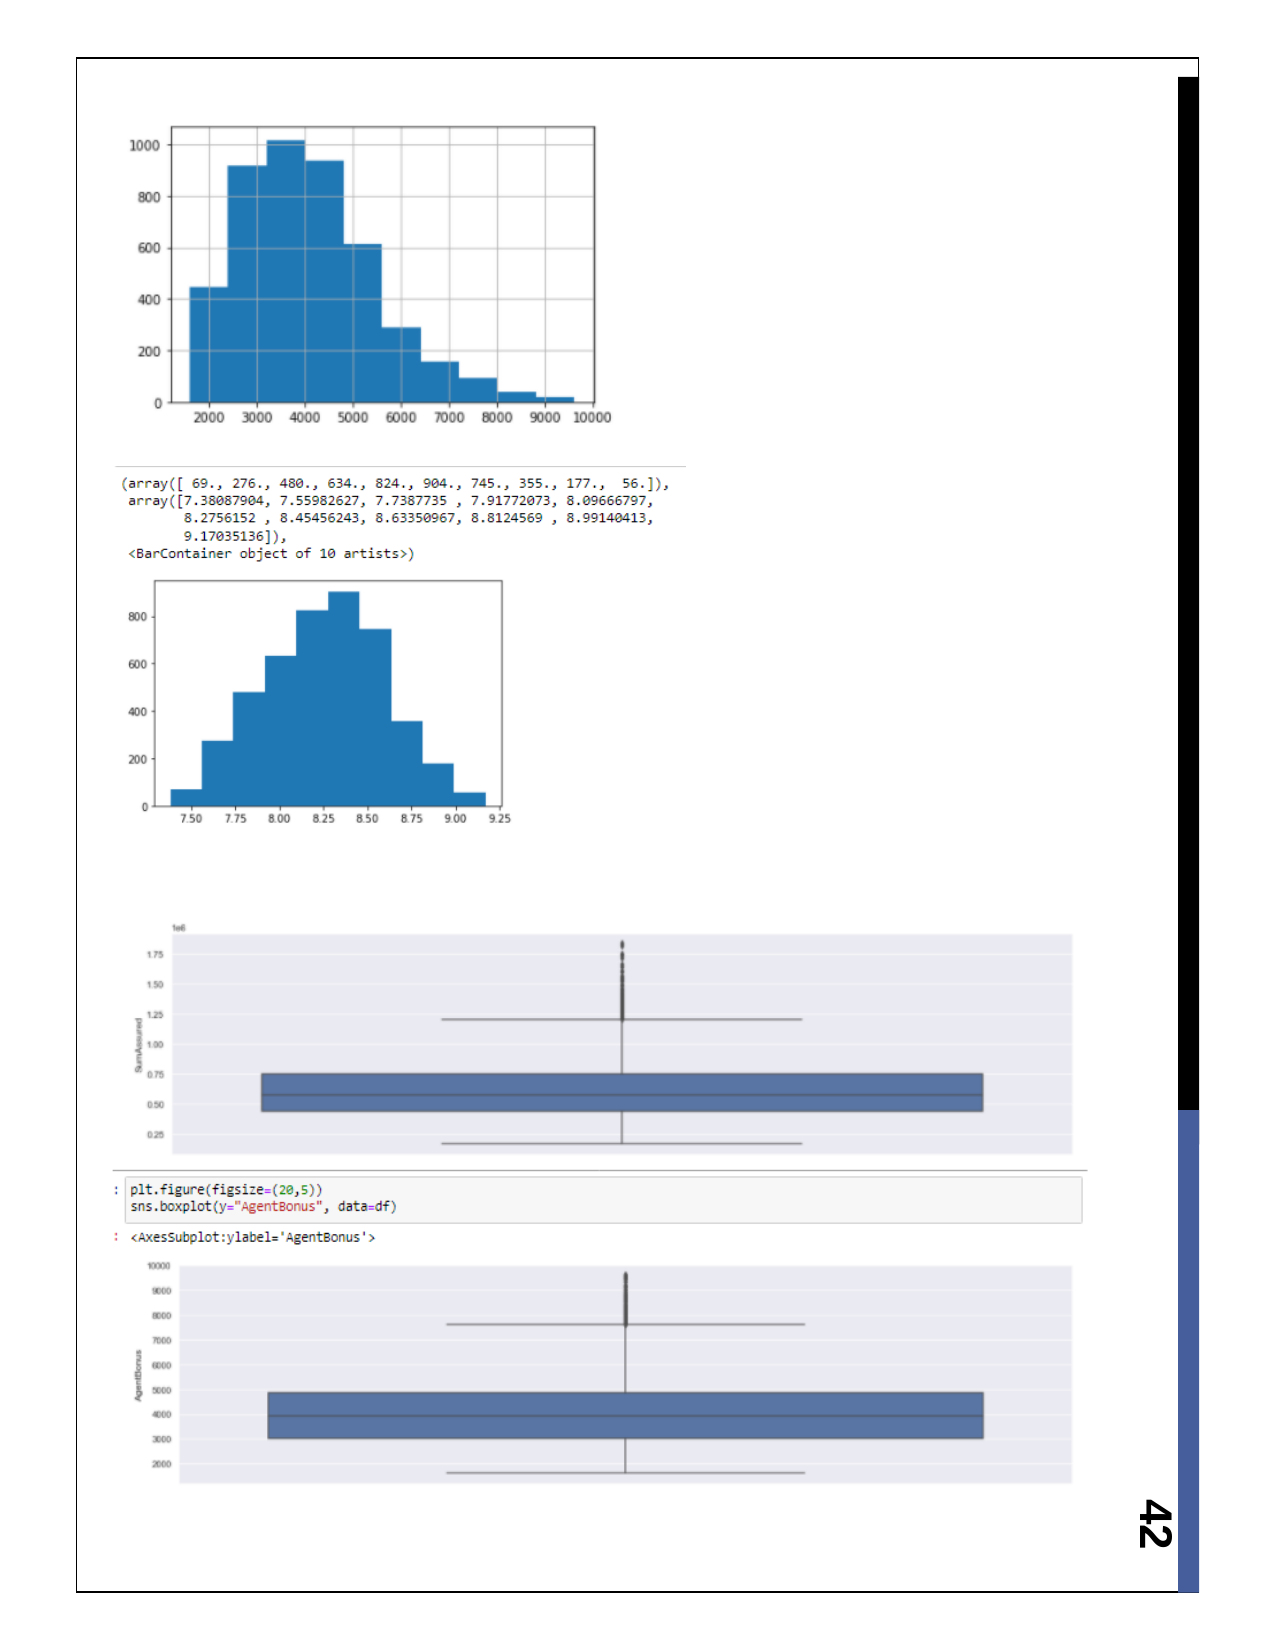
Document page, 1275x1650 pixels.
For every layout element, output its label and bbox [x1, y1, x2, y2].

picture [112, 112, 632, 441]
picture [112, 918, 1088, 1494]
picture [112, 466, 686, 840]
